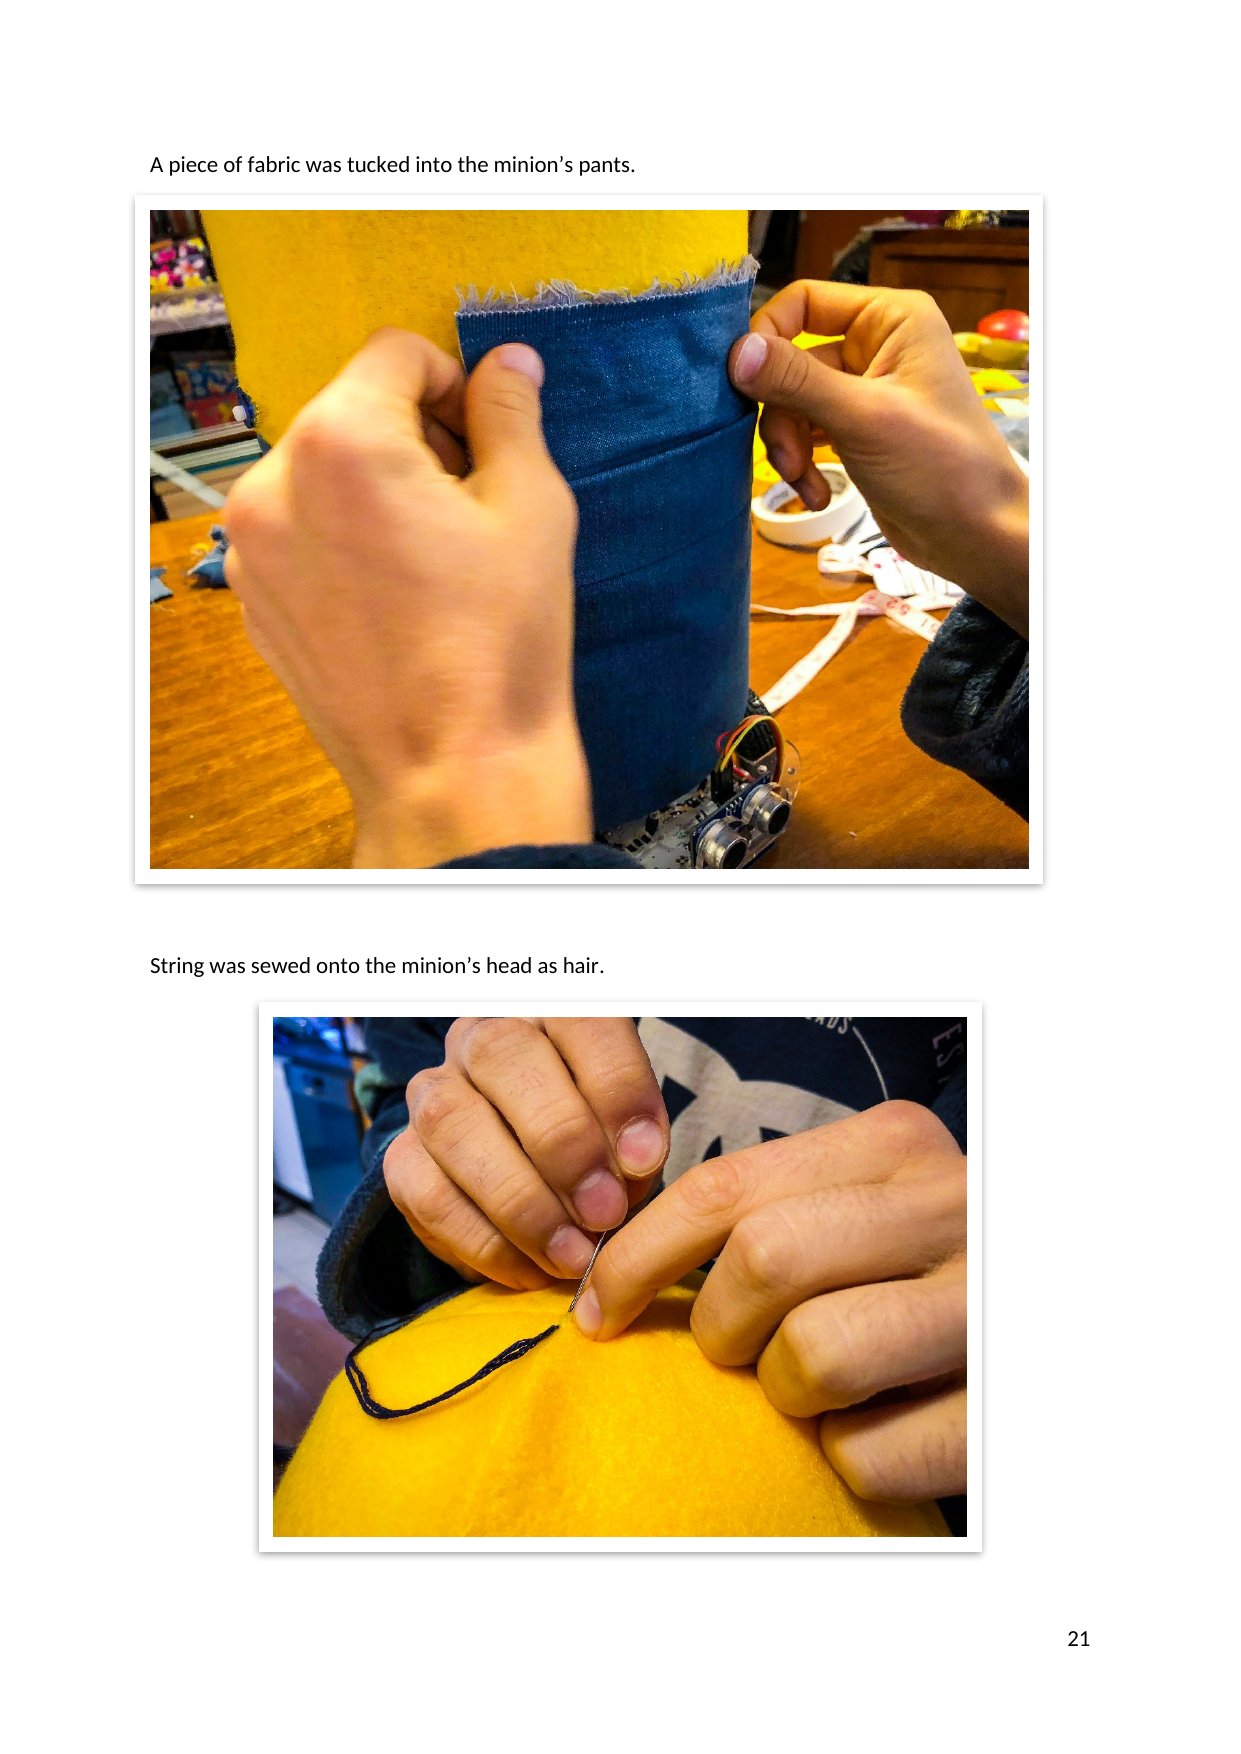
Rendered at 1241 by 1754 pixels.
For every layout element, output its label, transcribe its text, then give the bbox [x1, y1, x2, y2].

picture [150, 210, 1029, 869]
picture [273, 1017, 967, 1537]
text A piece of fabric was tucked into the minion’s pants. [150, 150, 1090, 178]
